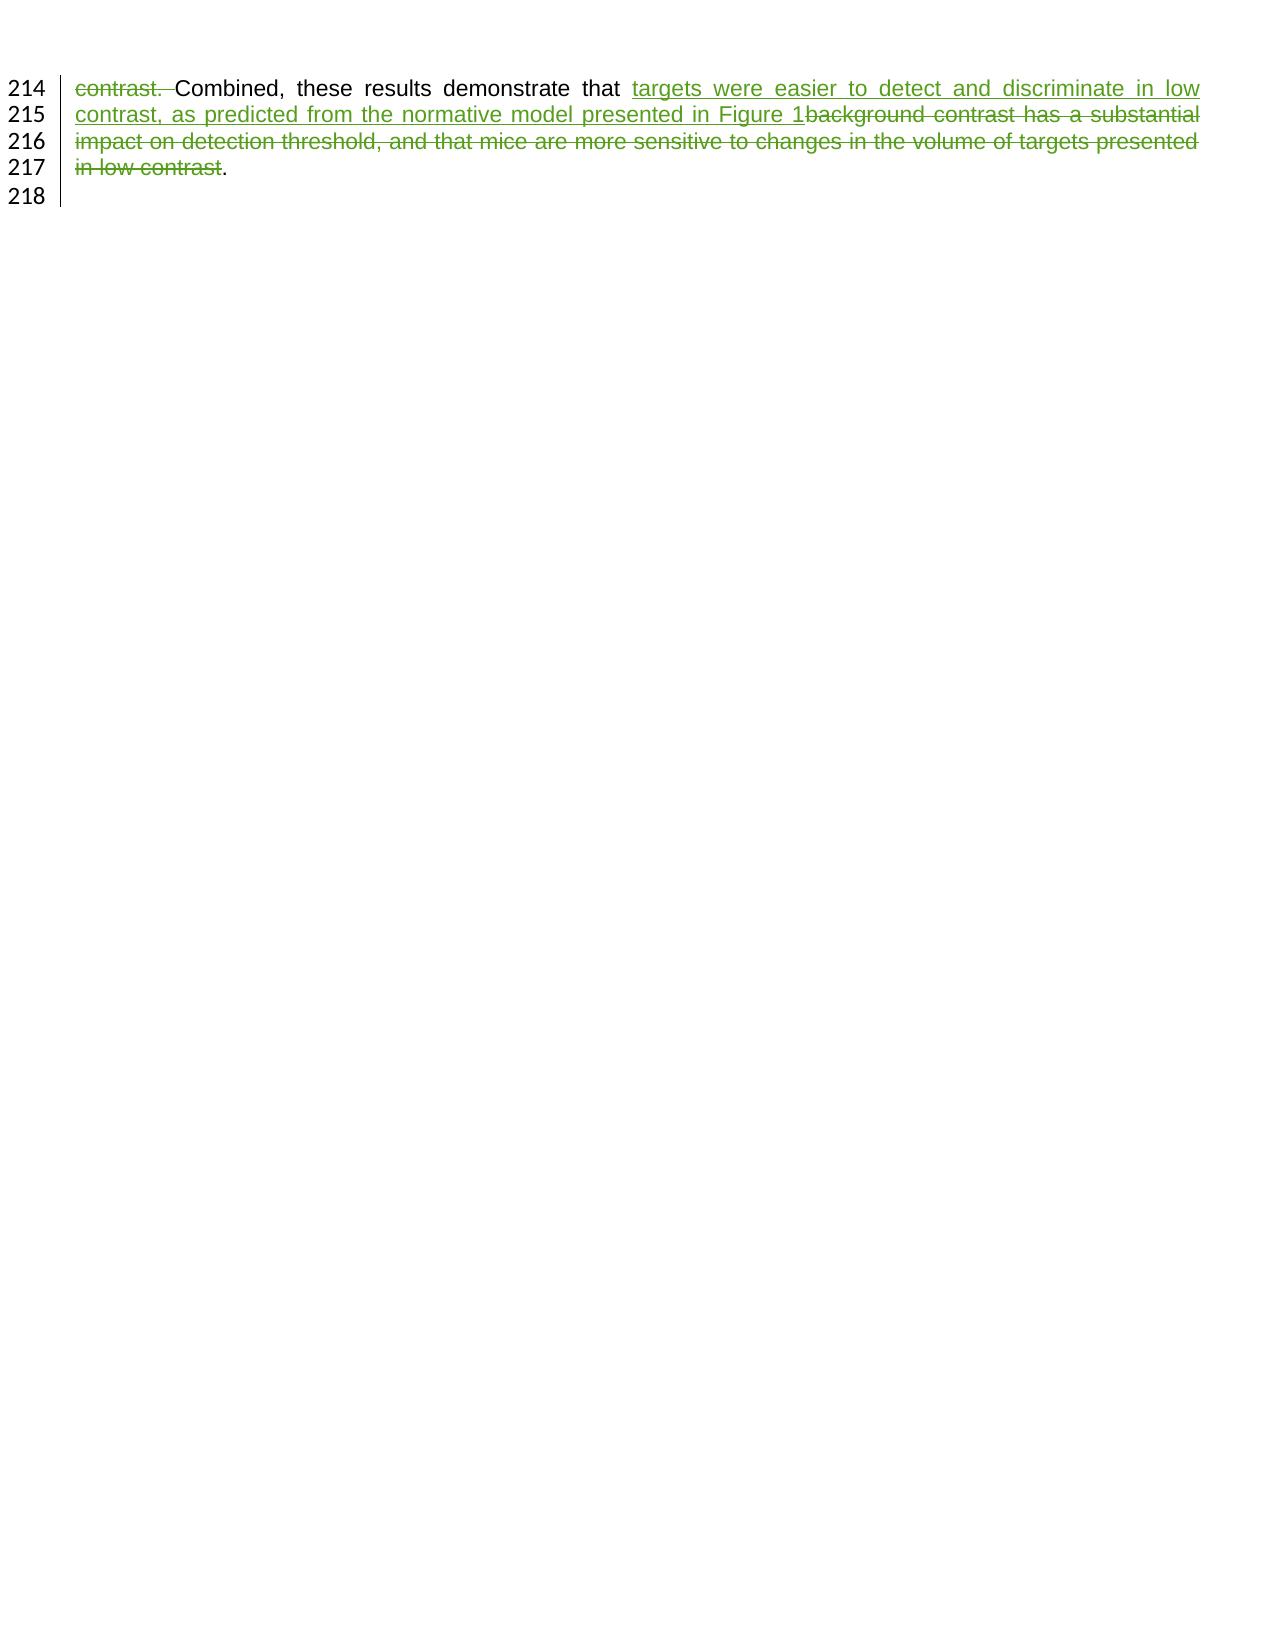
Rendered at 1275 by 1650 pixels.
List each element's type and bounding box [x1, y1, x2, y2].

text [75, 75, 1200, 180]
